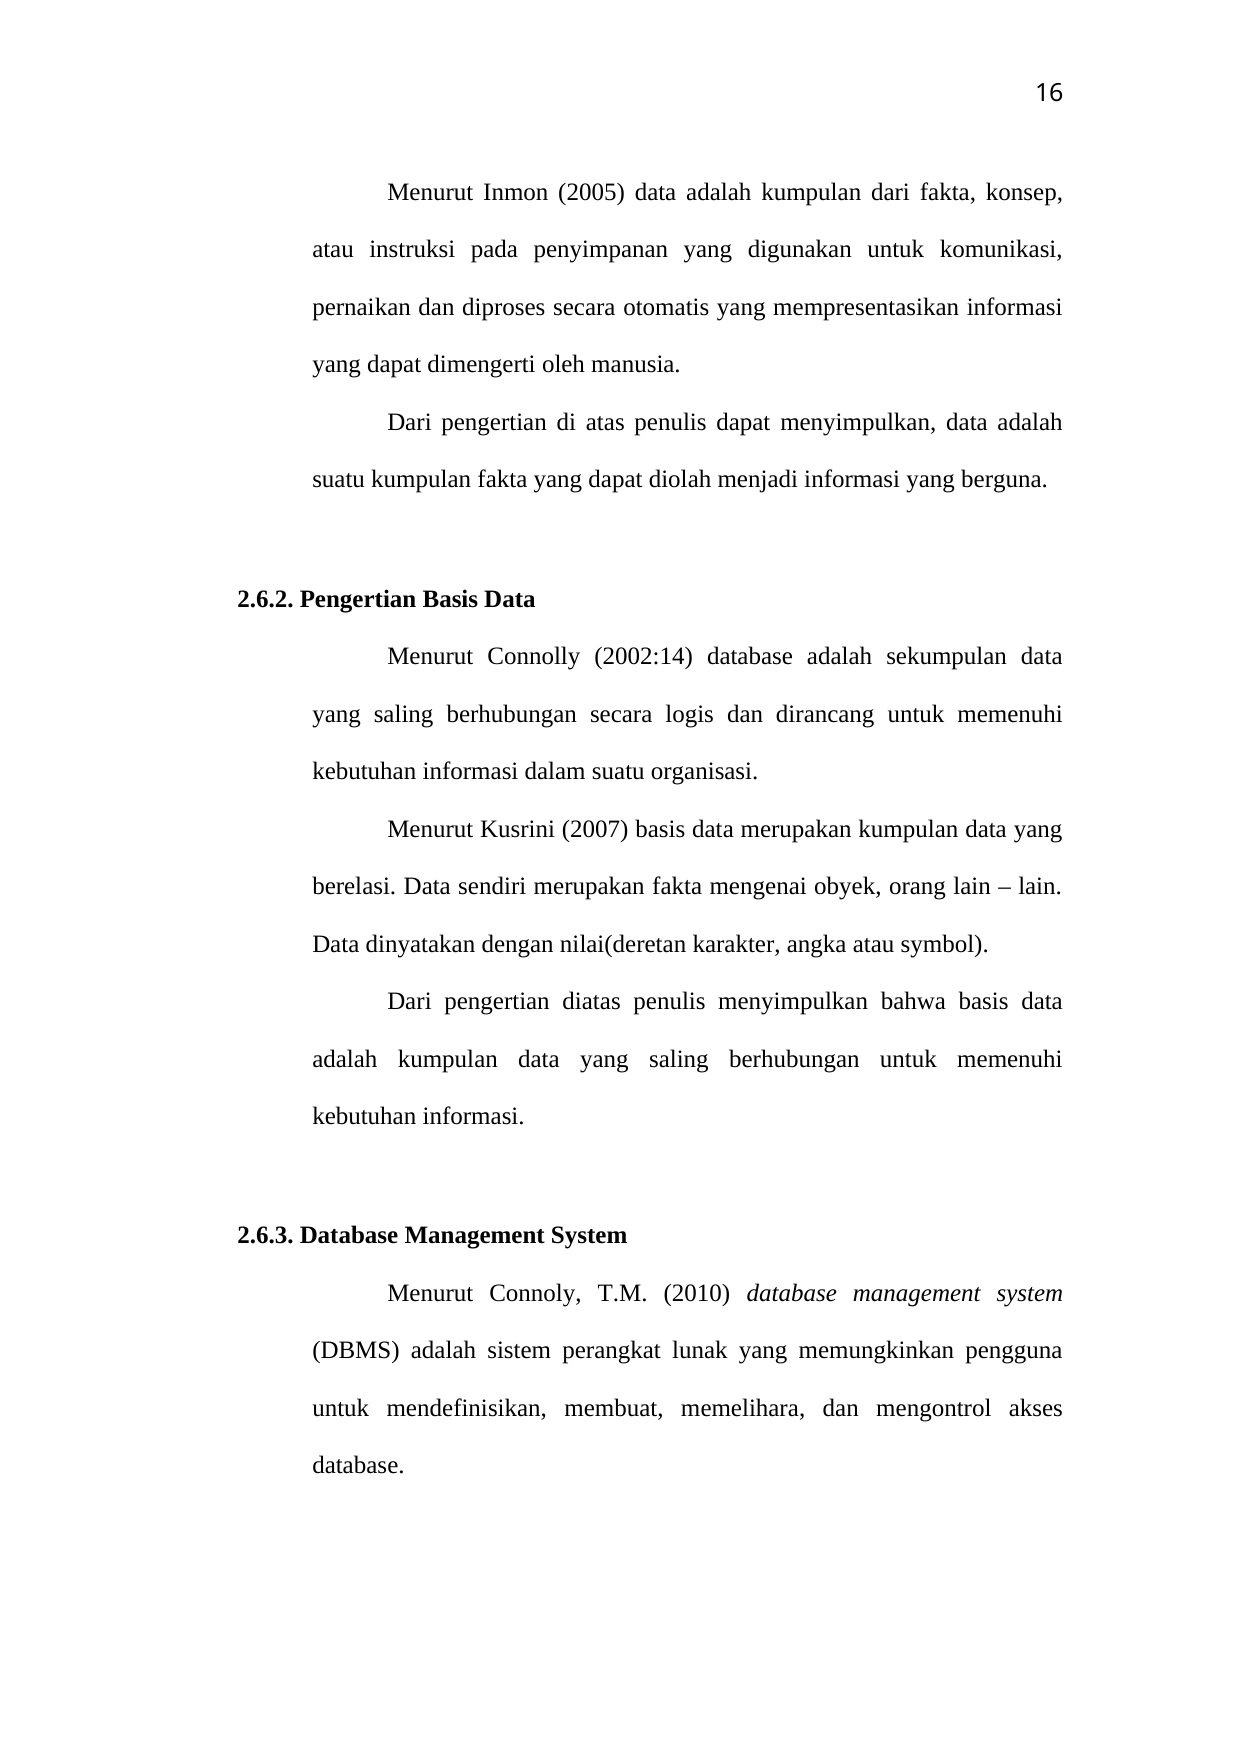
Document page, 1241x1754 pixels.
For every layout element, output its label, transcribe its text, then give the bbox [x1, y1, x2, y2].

text Menurut Connolly (2002:14) database adalah sekumpulan data yang saling berhubungan secara logis dan dirancang untuk memenuhi kebutuhan informasi dalam suatu organisasi. [312, 641, 1063, 785]
text Dari pengertian di atas penulis dapat menyimpulkan, data adalah suatu kumpulan fakta yang dapat diolah menjadi informasi yang berguna. [312, 407, 1063, 493]
subtitle 2.6.2. Pengertian Basis Data [237, 584, 1063, 612]
text Menurut Kusrini (2007) basis data merupakan kumpulan data yang berelasi. Data sendiri merupakan fakta mengenai obyek, orang lain – lain. Data dinyatakan dengan nilai(deretan karakter, angka atau symbol). [312, 814, 1063, 957]
text Menurut Inmon (2005) data adalah kumpulan dari fakta, konsep, atau instruksi pada penyimpanan yang digunakan untuk komunikasi, pernaikan dan diproses secara otomatis yang mempresentasikan informasi yang dapat dimengerti oleh manusia. [312, 177, 1063, 378]
text Dari pengertian diatas penulis menyimpulkan bahwa basis data adalah kumpulan data yang saling berhubungan untuk memenuhi kebutuhan informasi. [312, 986, 1063, 1130]
text Menurut Connoly, T.M. (2010) database management system (DBMS) adalah sistem perangkat lunak yang memungkinkan pengguna untuk mendefinisikan, membuat, memelihara, dan mengontrol akses database. [312, 1278, 1063, 1479]
subtitle 2.6.3. Database Management System [237, 1220, 1063, 1249]
